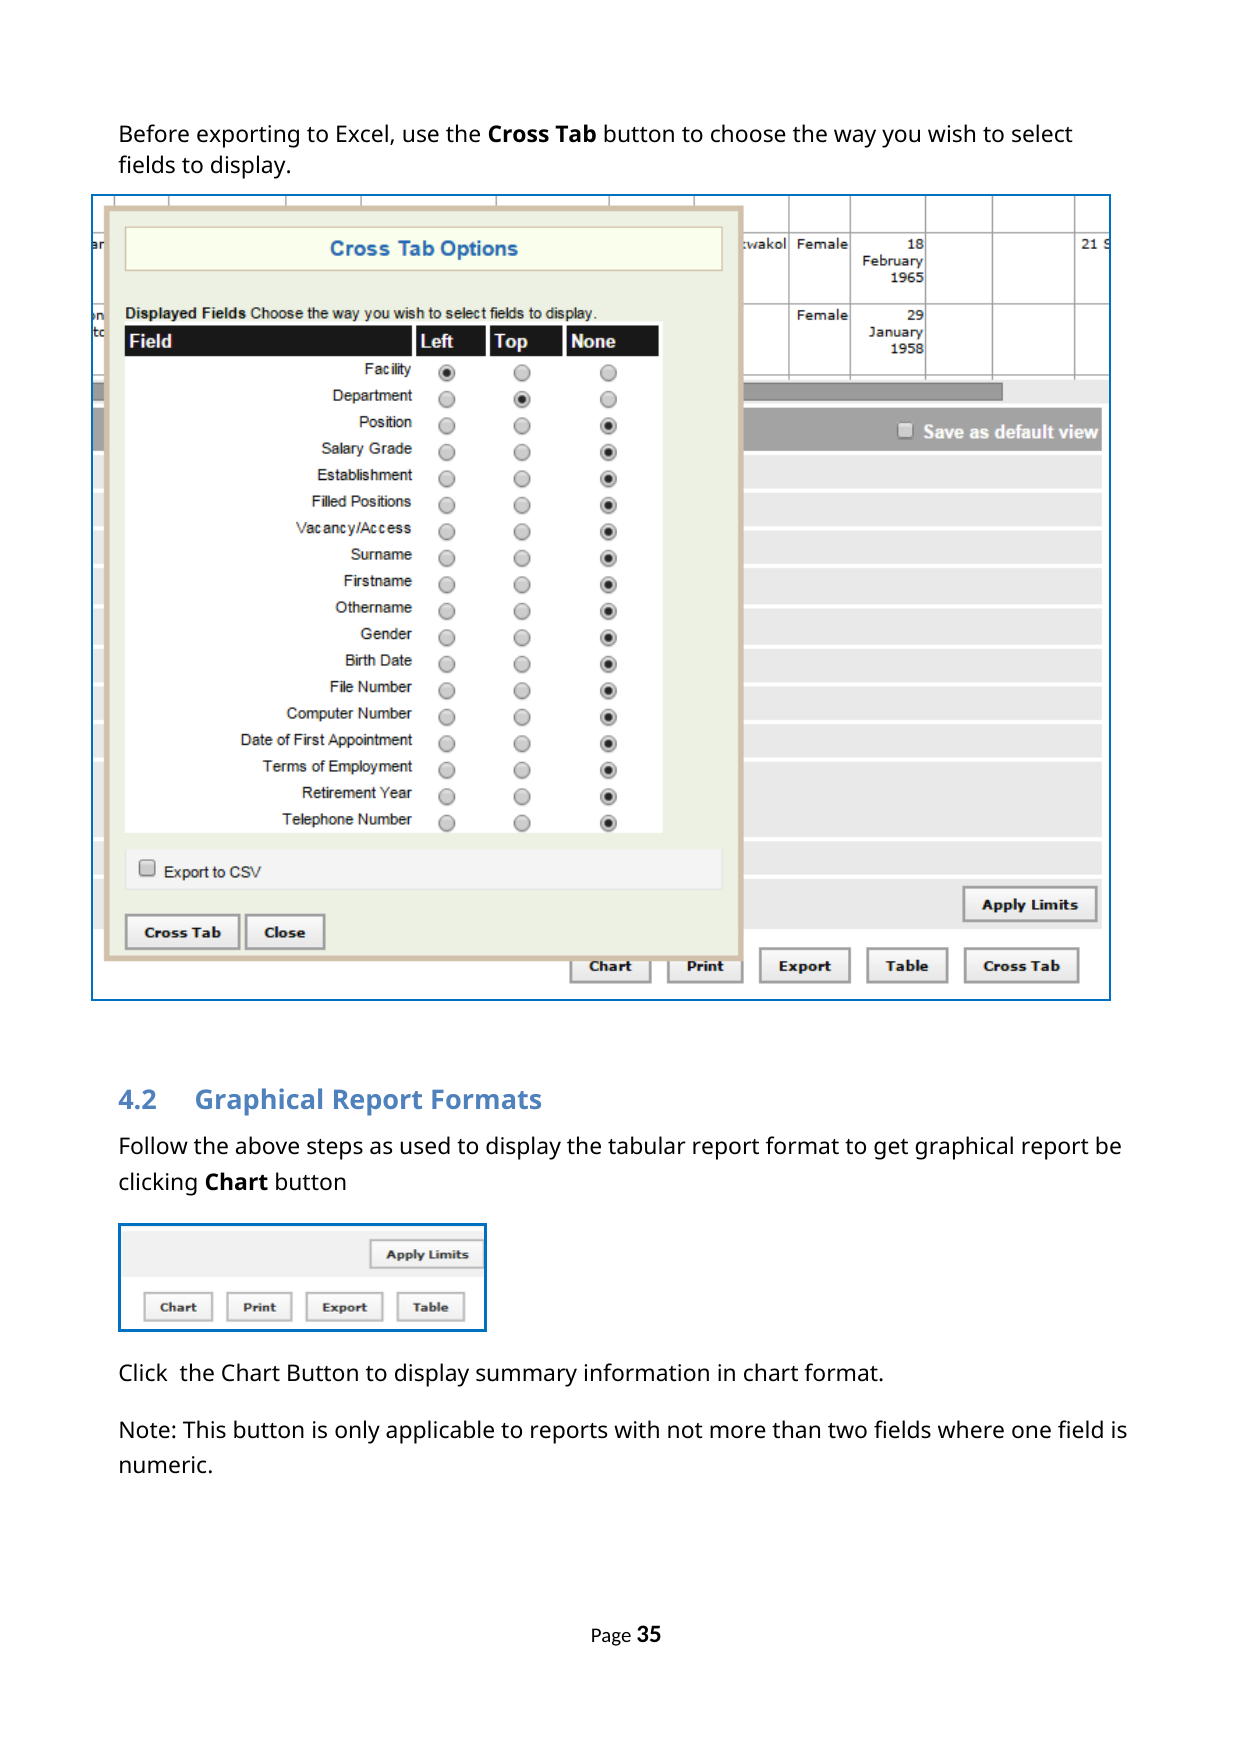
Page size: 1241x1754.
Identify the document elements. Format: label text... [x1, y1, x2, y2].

text Note: This button is only applicable to reports with not more than two fields where one field is numeric. [118, 1413, 1134, 1481]
text Follow the above steps as used to display the tabular report format to get graphical report be clicking Chart button [118, 1130, 1134, 1197]
subtitle Before exporting to Excel, use the Cross Tab button to choose the way you wish to select fields to display. [118, 118, 1134, 181]
subtitle Graphical Report Formats [118, 1081, 1134, 1118]
picture [93, 196, 1109, 999]
text Click the Chart Button to display summary information in chart format. [118, 1357, 1134, 1388]
picture [121, 1226, 484, 1329]
